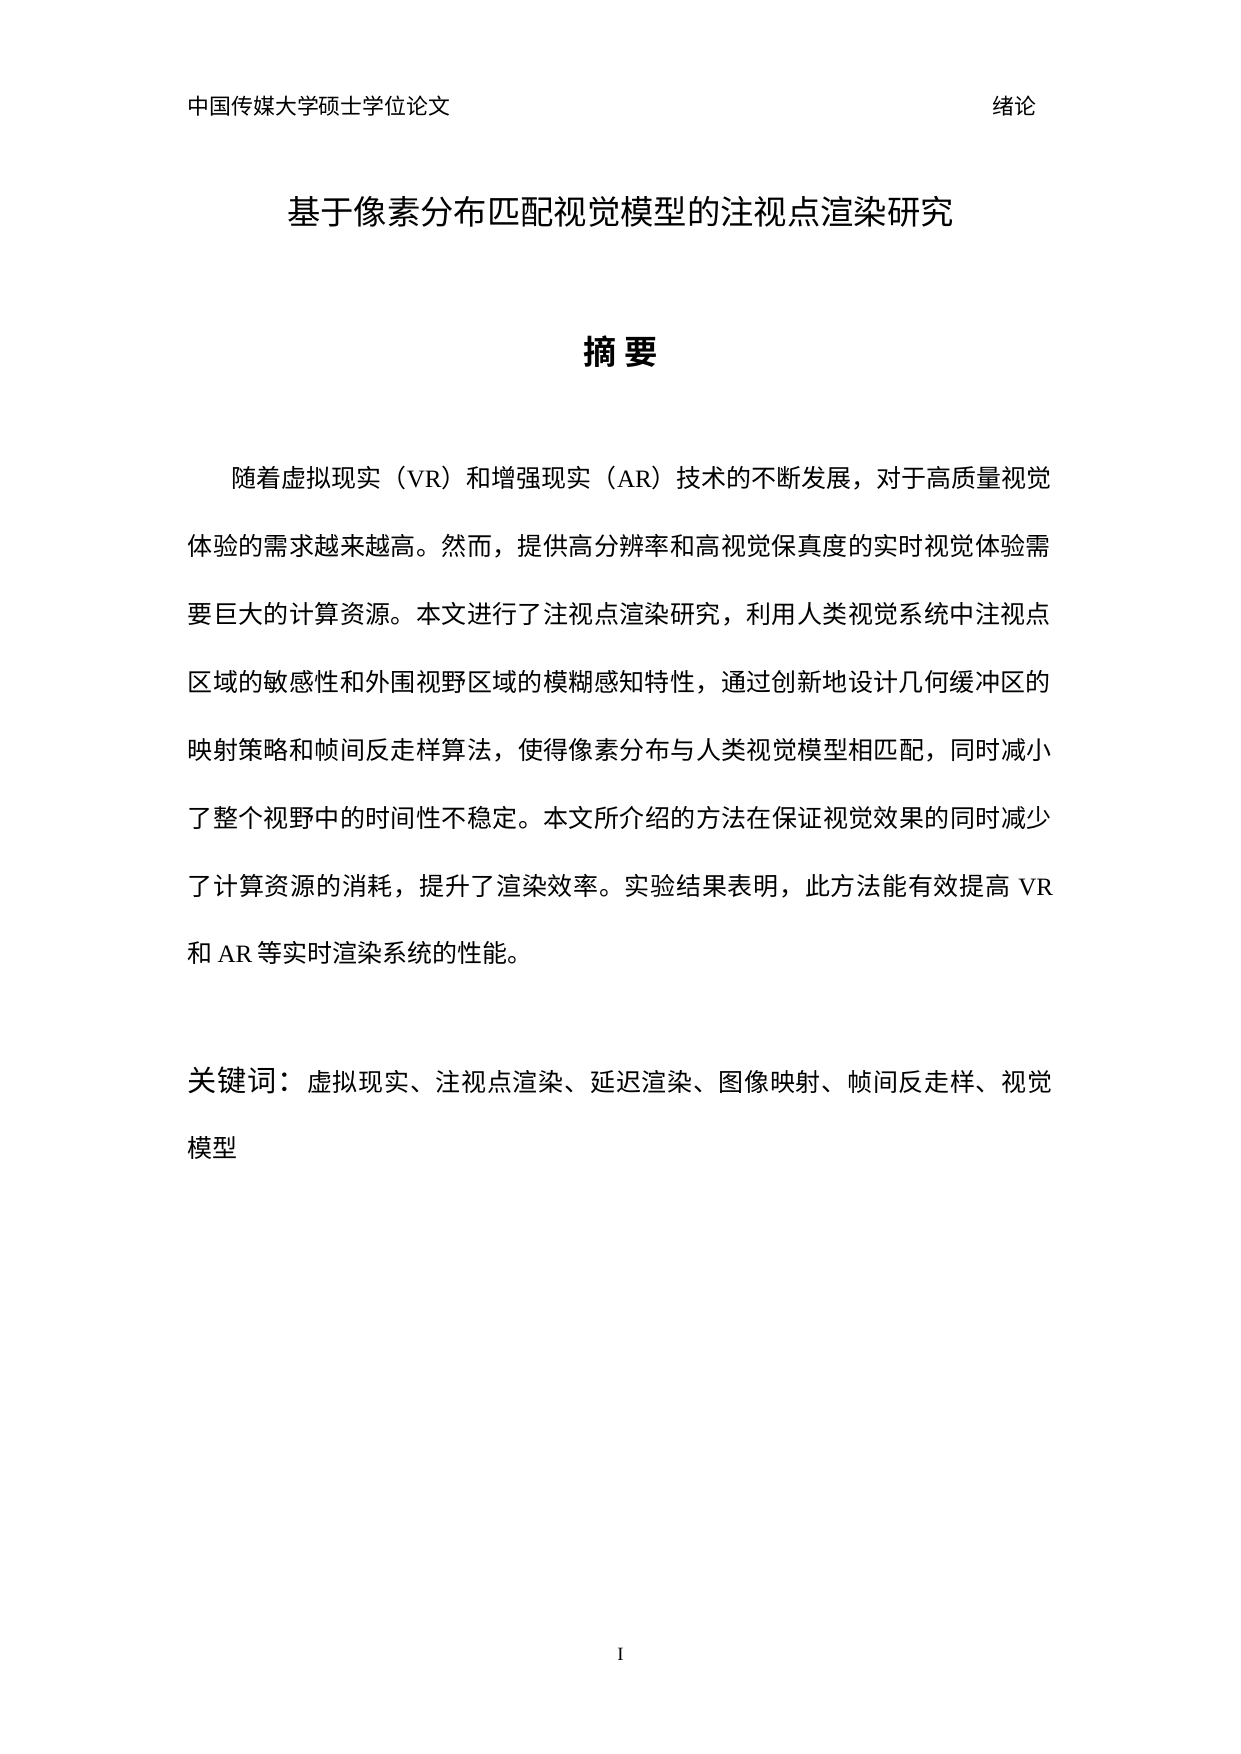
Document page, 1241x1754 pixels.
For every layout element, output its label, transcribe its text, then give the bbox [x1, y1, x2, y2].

text 关键词：虚拟现实、注视点渲染、延迟渲染、图像映射、帧间反走样、视觉模型 [187, 1045, 1053, 1181]
text 随着虚拟现实（VR）和增强现实（AR）技术的不断发展，对于高质量视觉体验的需求越来越高。然而，提供高分辨率和高视觉保真度的实时视觉体验需要巨大的计算资源。本文进行了注视点渲染研究，利用人类视觉系统中注视点区域的敏感性和外围视野区域的模糊感知特性，通过创新地设计几何缓冲区的映射策略和帧间反走样算法，使得像素分布与人类视觉模型相匹配，同时减小了整个视野中的时间性不稳定。本文所介绍的方法在保证视觉效果的同时减少了计算资源的消耗，提升了渲染效率。实验结果表明，此方法能有效提高VR和AR等实时渲染系统的性能。 [187, 443, 1053, 986]
title 摘 要 [187, 316, 1053, 384]
text 基于像素分布匹配视觉模型的注视点渲染研究 [187, 176, 1053, 244]
